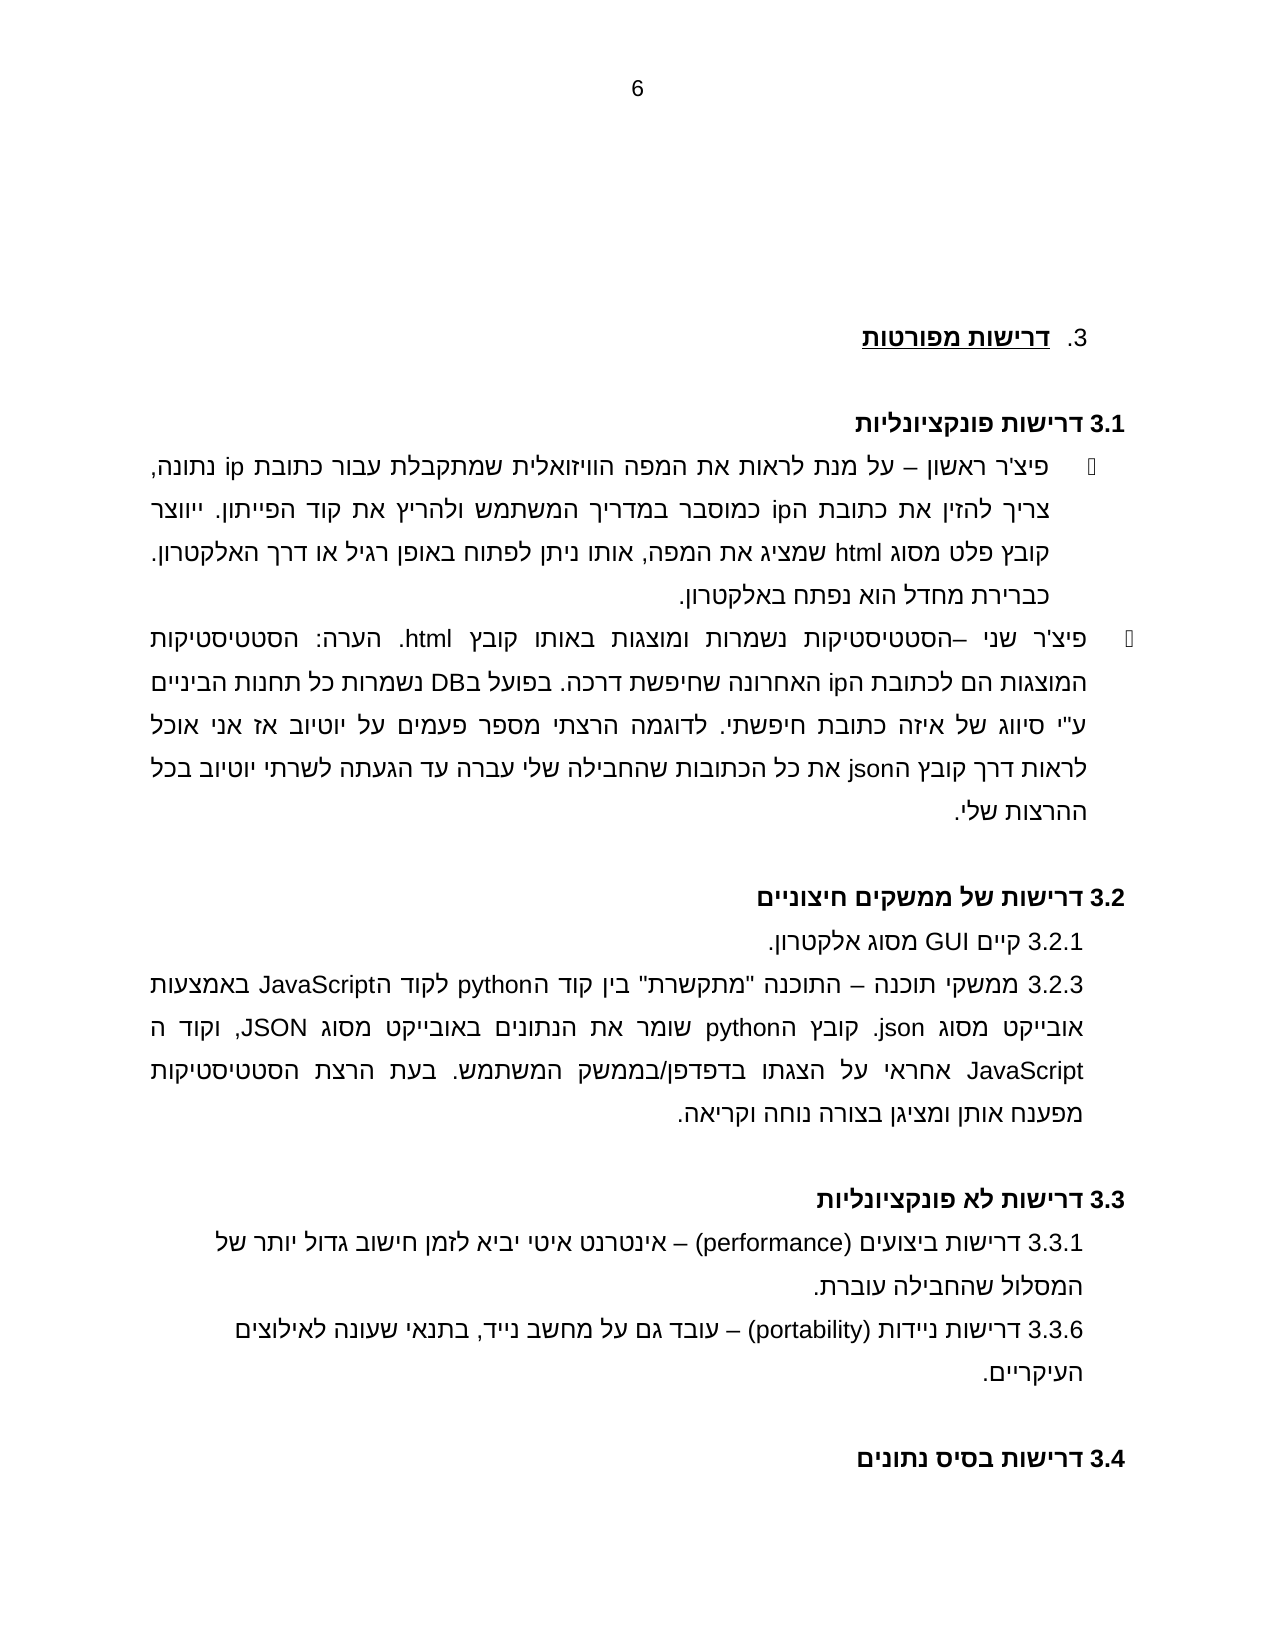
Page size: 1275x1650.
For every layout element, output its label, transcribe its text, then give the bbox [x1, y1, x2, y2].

list דרישות מפורטות [150, 322, 1087, 351]
text 3.3.1 דרישות ביצועים (performance) – אינטרנט איטי יביא לזמן חישוב גדול יותר של המסלול שהחבילה עוברת. [150, 1228, 1084, 1300]
list פיצ'ר שני –הסטטיסטיקות נשמרות ומוצגות באותו קובץ html. הערה: הסטטיסטיקות המוצגות הם לכתובת הip האחרונה שחיפשת דרכה. בפועל בDB נשמרות כל תחנות הביניים ע"י סיווג של איזה כתובת חיפשתי. לדוגמה הרצתי מספר פעמים על יוטיוב אז אני אוכל לראות דרך קובץ הjson את כל הכתובות שהחבילה שלי עברה עד הגעתה לשרתי יוטיוב בכל ההרצות שלי. [150, 624, 1125, 826]
text 3.4 דרישות בסיס נתונים [150, 1444, 1125, 1473]
text 3.3.6 דרישות ניידות (portability) – עובד גם על מחשב נייד, בתנאי שעונה לאילוצים העיקריים. [150, 1314, 1084, 1386]
text 3.1 דרישות פונקציונליות [150, 409, 1125, 437]
text 3.3 דרישות לא פונקציונליות [150, 1185, 1125, 1214]
text 3.2.3 ממשקי תוכנה – התוכנה "מתקשרת" בין קוד הpython לקוד הJavaScript באמצעות אובייקט מסוג json. קובץ הpython שומר את הנתונים באובייקט מסוג JSON, וקוד הJavaScript אחראי על הצגתו בדפדפן/בממשק המשתמש. בעת הרצת הסטטיסטיקות מפענח אותן ומציגן בצורה נוחה וקריאה. [150, 969, 1084, 1128]
text 3.2 דרישות של ממשקים חיצוניים [150, 883, 1125, 912]
list פיצ'ר ראשון – על מנת לראות את המפה הוויזואלית שמתקבלת עבור כתובת ip נתונה, צריך להזין את כתובת הip כמוסבר במדריך המשתמש ולהריץ את קוד הפייתון. ייווצר קובץ פלט מסוג html שמציג את המפה, אותו ניתן לפתוח באופן רגיל או דרך האלקטרון. כברירת מחדל הוא נפתח באלקטרון. [150, 452, 1087, 610]
text 3.2.1 קיים GUI מסוג אלקטרון. [150, 926, 1125, 955]
